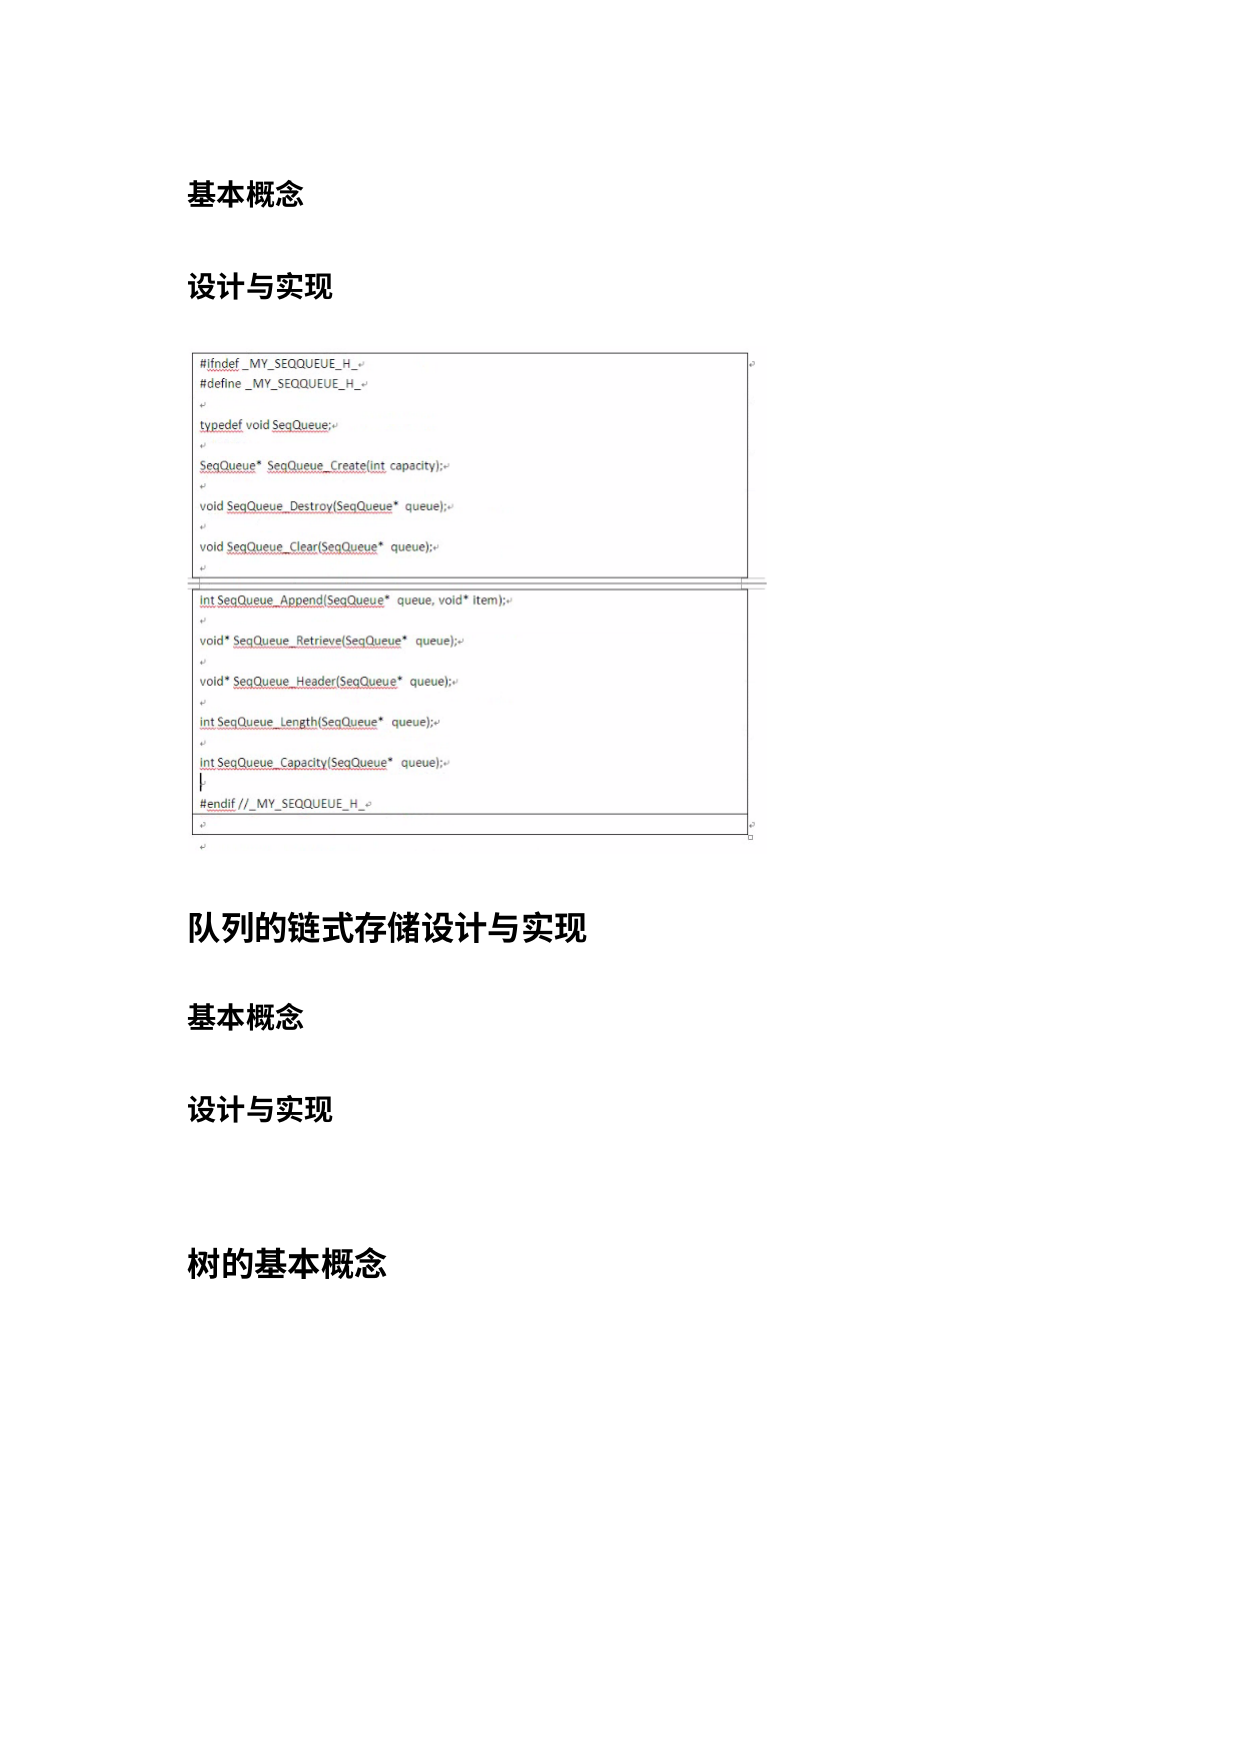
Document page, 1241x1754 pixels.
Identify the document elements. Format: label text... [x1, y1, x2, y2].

picture [187, 346, 767, 854]
text 基本概念 [187, 162, 1053, 227]
text 设计与实现 [187, 254, 1053, 319]
text 队列的链式存储设计与实现 [187, 893, 1053, 958]
text 设计与实现 [187, 1077, 1053, 1142]
text 基本概念 [187, 985, 1053, 1050]
text 树的基本概念 [187, 1229, 1053, 1294]
